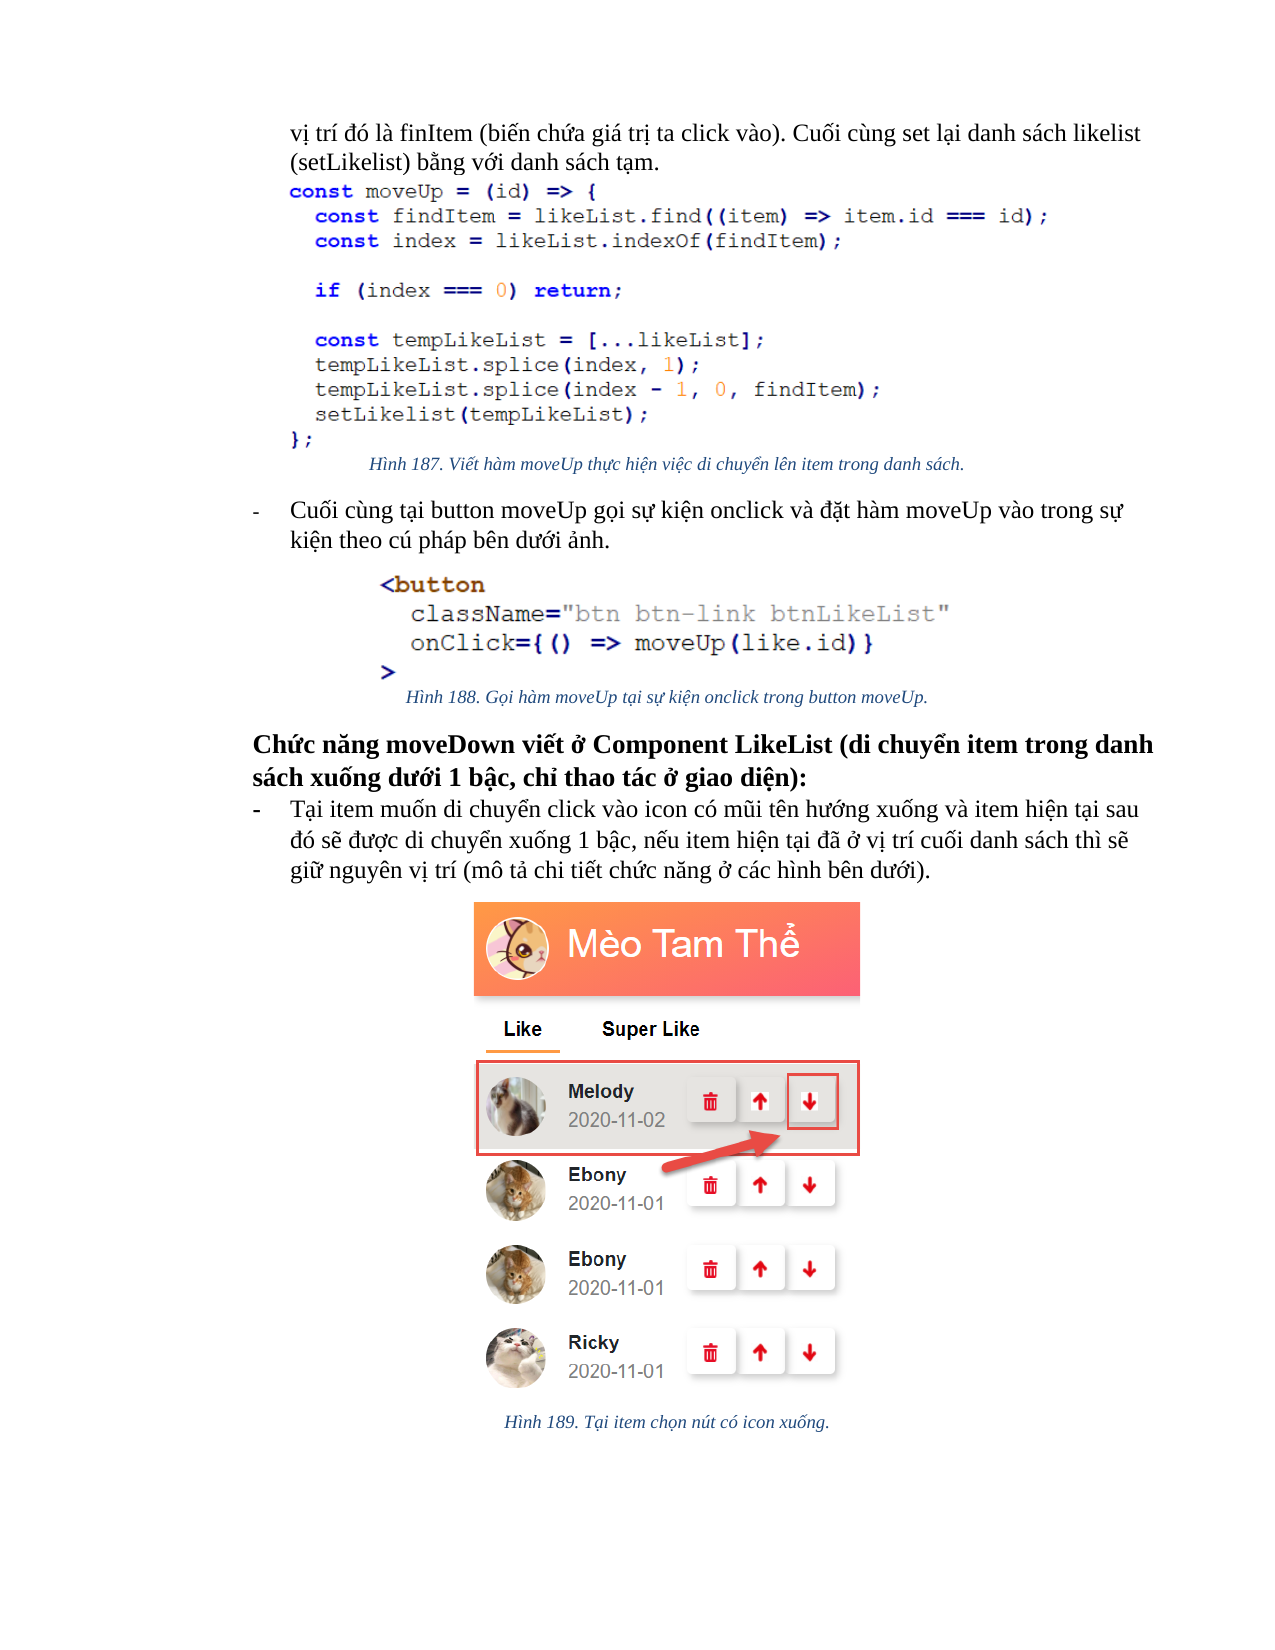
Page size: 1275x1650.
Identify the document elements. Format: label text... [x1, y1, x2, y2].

picture [374, 572, 960, 687]
picture [473, 902, 861, 1411]
list Cuối cùng tại button moveUp gọi sự kiện onclick và đặt hàm moveUp vào trong sự kiện theo cú pháp bên dưới ảnh. [252, 495, 1157, 554]
picture [278, 175, 1056, 453]
text Hình 187. Viết hàm moveUp thực hiện việc di chuyển lên item trong danh sách. [177, 453, 1157, 474]
text Hình 189. Tại item chọn nút có icon xuống. [177, 1411, 1157, 1432]
text Chức năng moveDown viết ở Component LikeList (di chuyển item trong danh sách xuống dưới 1 bậc, chỉ thao tác ở giao diện): [252, 728, 1157, 793]
text Hình 188. Gọi hàm moveUp tại sự kiện onclick trong button moveUp. [177, 686, 1157, 708]
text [252, 118, 1157, 176]
list Tại item muốn di chuyển click vào icon có mũi tên hướng xuống và item hiện tại sau đó sẽ được di chuyển xuống 1 bậc, nếu item hiện tại đã ở vị trí cuối danh sách thì sẽ giữ nguyên vị trí (mô tả chi tiết chức năng ở các hình bên dưới). [252, 794, 1157, 884]
